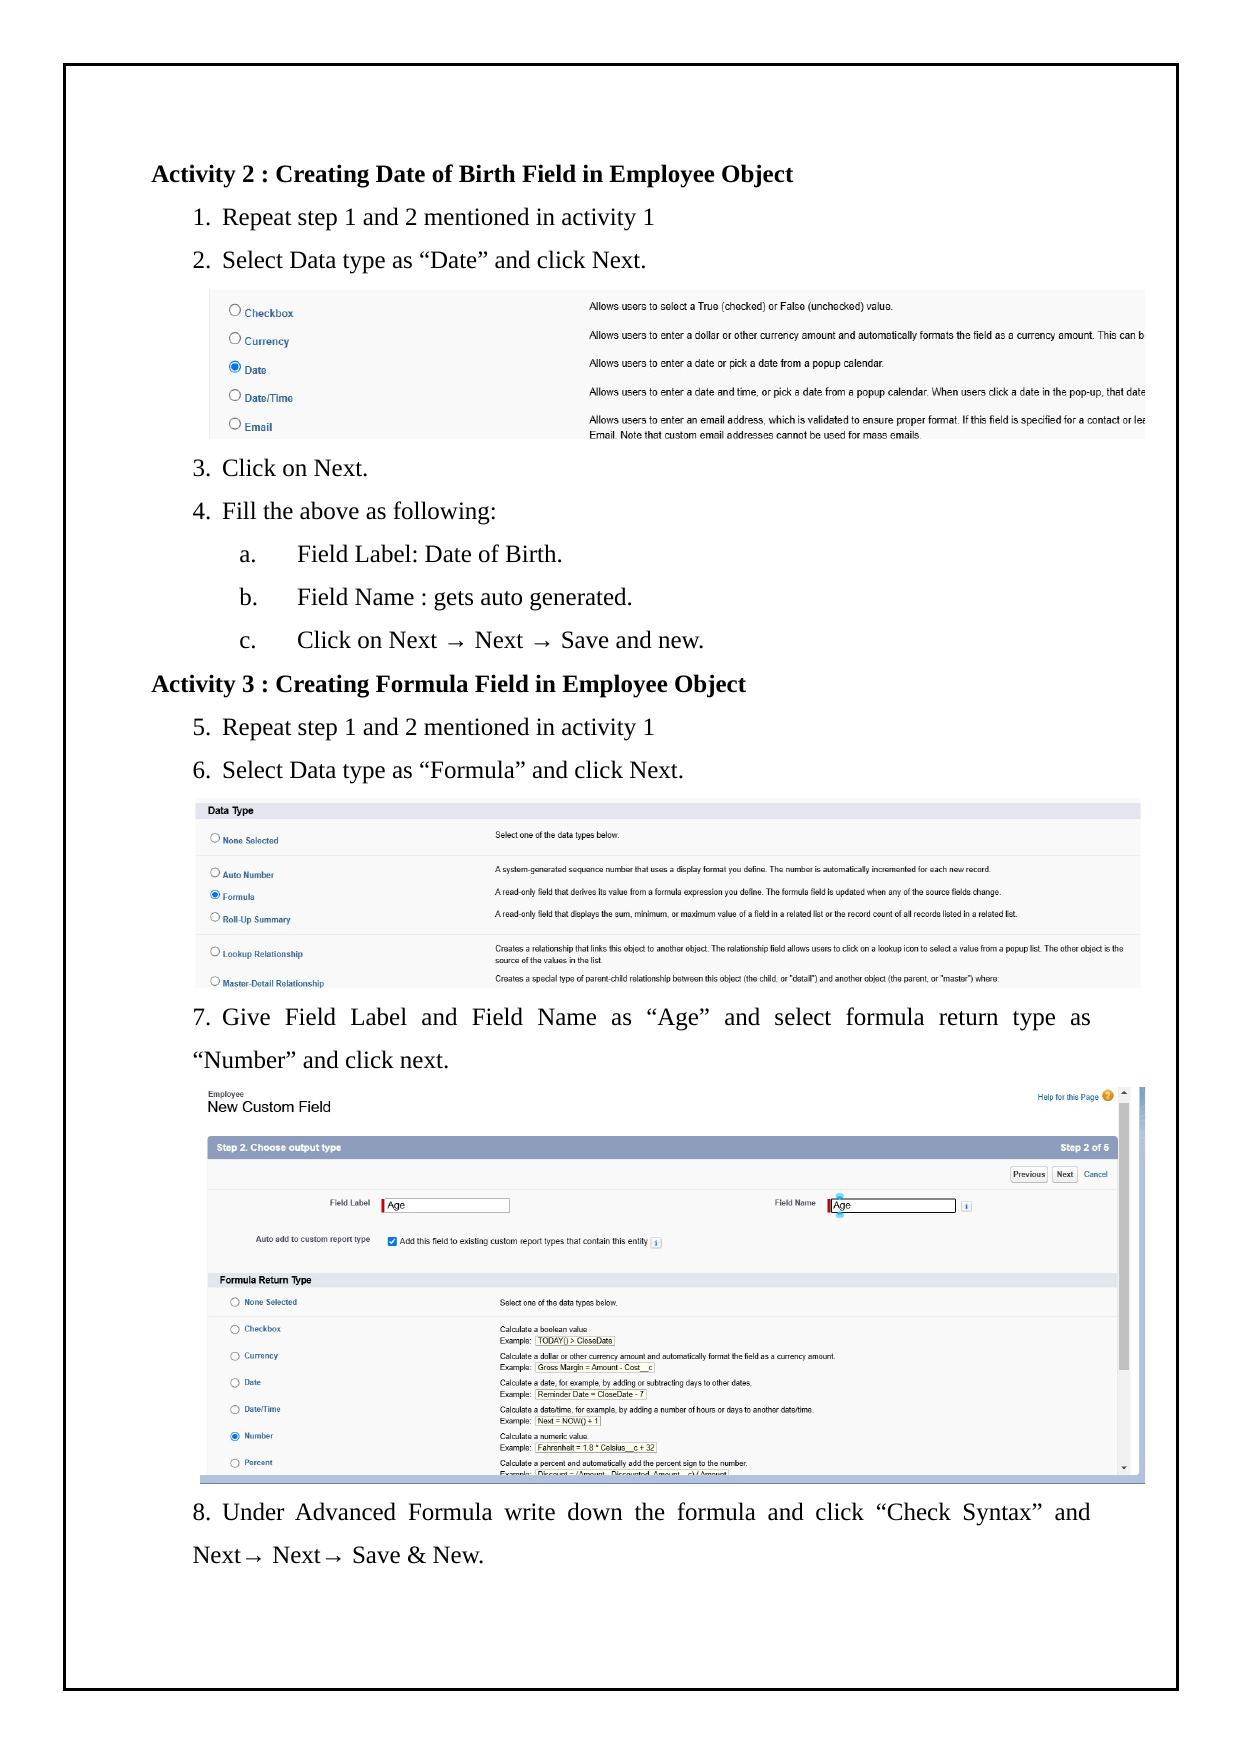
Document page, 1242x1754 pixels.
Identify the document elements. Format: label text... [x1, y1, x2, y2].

list Fill the above as following: [192, 496, 1092, 525]
list Click on Next → Next → Save and new. [239, 626, 1092, 654]
list Under Advanced Formula write down the formula and click “Check Syntax” and Next→ Next→ Save & New. [192, 1497, 1092, 1569]
list Select Data type as “Date” and click Next. [192, 246, 1092, 274]
list Field Name : gets auto generated. [239, 582, 1092, 611]
picture [200, 1087, 1146, 1484]
list Repeat step 1 and 2 mentioned in activity 1 [192, 712, 1092, 741]
list Click on Next. [192, 453, 1092, 482]
list Field Label: Date of Birth. [239, 539, 1092, 568]
picture [200, 288, 1146, 439]
text Activity 2 : Creating Date of Birth Field in Employee Object [151, 159, 1092, 188]
list Repeat step 1 and 2 mentioned in activity 1 [192, 202, 1092, 231]
list Select Data type as “Formula” and click Next. [192, 755, 1092, 784]
list Give Field Label and Field Name as “Age” and select formula return type as “Number” and click next. [192, 1002, 1092, 1073]
picture [195, 798, 1141, 988]
text Activity 3 : Creating Formula Field in Employee Object [151, 669, 1092, 697]
